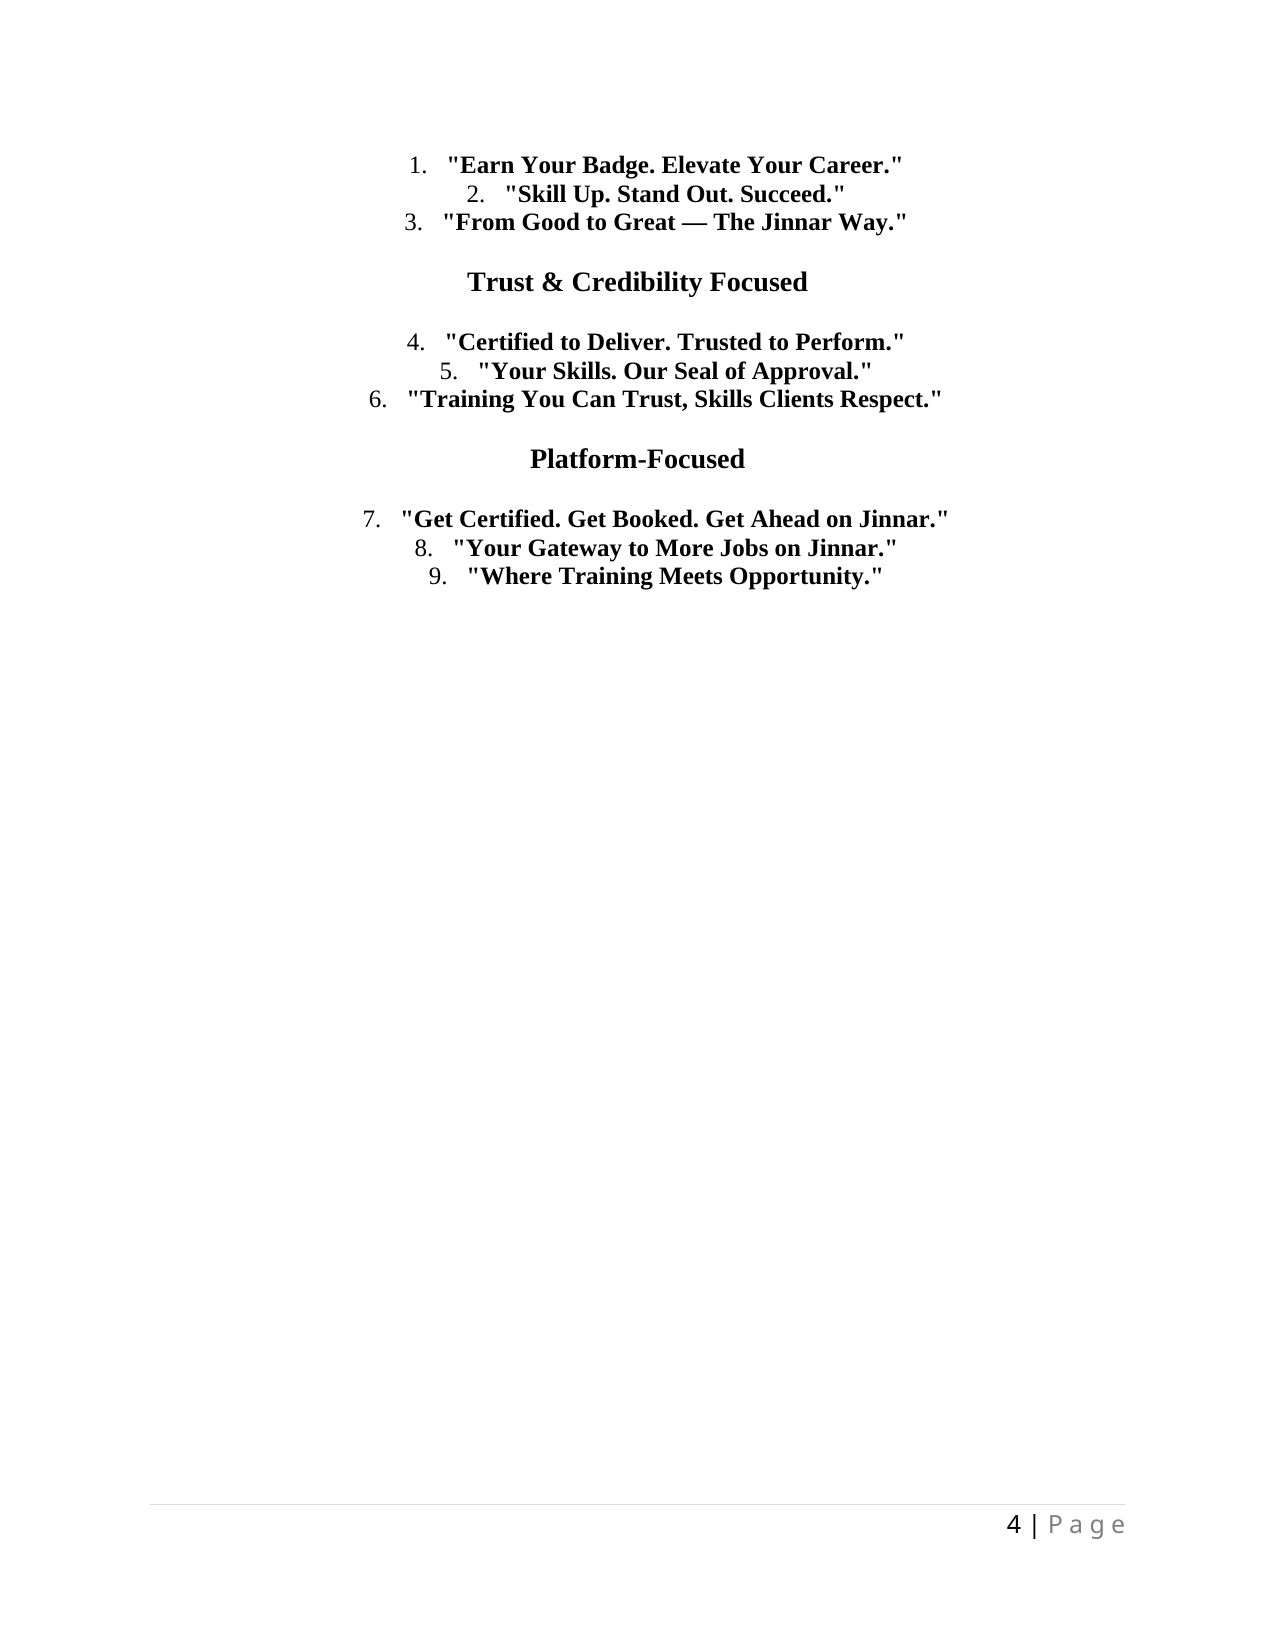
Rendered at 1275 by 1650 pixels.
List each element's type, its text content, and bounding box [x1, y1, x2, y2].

list "Your Gateway to More Jobs on Jinnar." [187, 533, 1125, 561]
text Platform-Focused [150, 442, 1125, 475]
list "Get Certified. Get Booked. Get Ahead on Jinnar." [187, 504, 1125, 533]
list "Where Training Meets Opportunity." [187, 561, 1125, 590]
list "Certified to Deliver. Trusted to Perform." [187, 327, 1125, 356]
list "Skill Up. Stand Out. Succeed." [187, 179, 1125, 207]
list "Training You Can Trust, Skills Clients Respect." [187, 384, 1125, 413]
list "Earn Your Badge. Elevate Your Career." [187, 150, 1125, 179]
list "From Good to Great — The Jinnar Way." [187, 207, 1125, 236]
list "Your Skills. Our Seal of Approval." [187, 356, 1125, 384]
text Trust & Credibility Focused [150, 265, 1125, 298]
